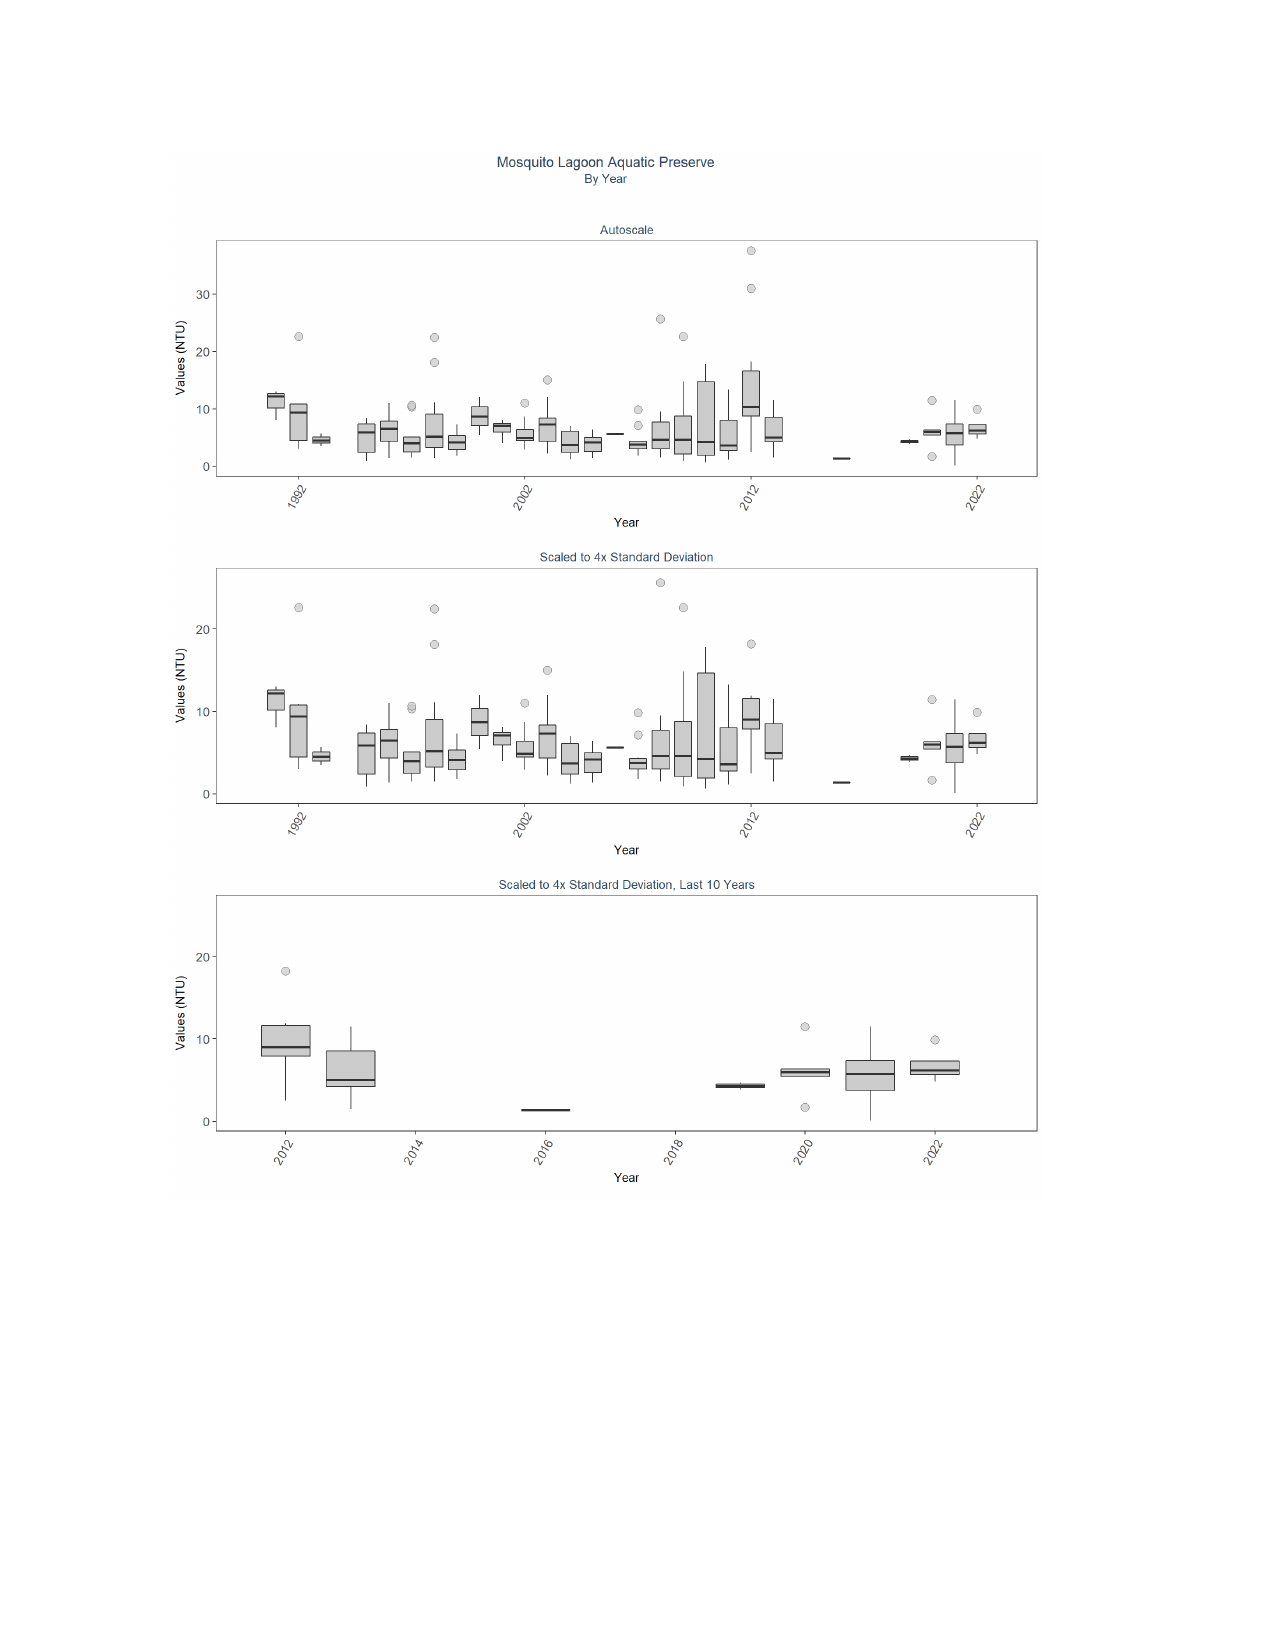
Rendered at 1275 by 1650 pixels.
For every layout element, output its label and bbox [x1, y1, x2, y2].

picture [168, 150, 1044, 1200]
